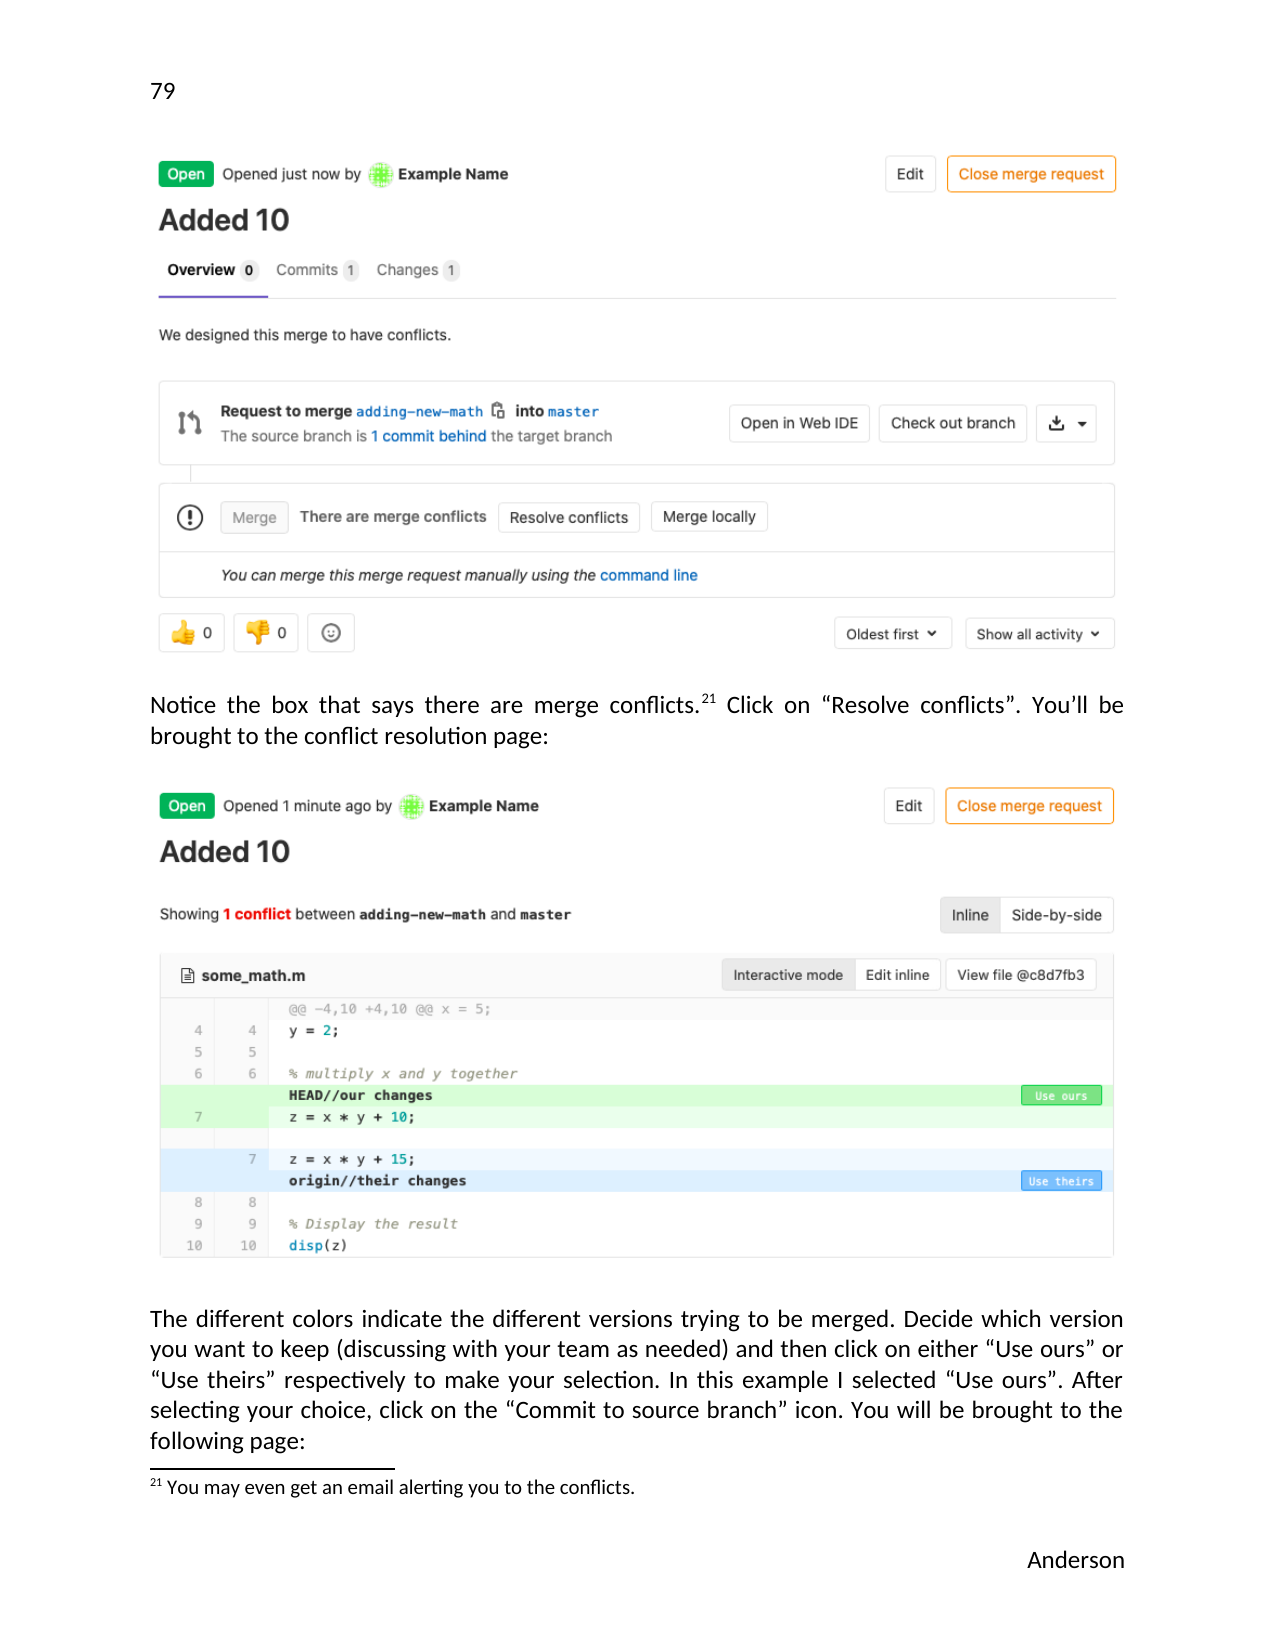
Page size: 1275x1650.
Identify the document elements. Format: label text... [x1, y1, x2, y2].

picture [150, 150, 1125, 660]
picture [150, 781, 1125, 1273]
text The different colors indicate the different versions trying to be merged. Decide which version you want to keep (discussing with your team as needed) and then click on either “Use ours” or “Use theirs” respectively to make your selection. In this example I selected “Use ours”. After selecting your choice, click on the “Commit to source branch” icon. You will be brought to the following page: [150, 1303, 1125, 1456]
text Notice the box that says there are merge conflicts. Click on “Resolve conflicts”. You’ll be brought to the conflict resolution page: [150, 690, 1125, 751]
